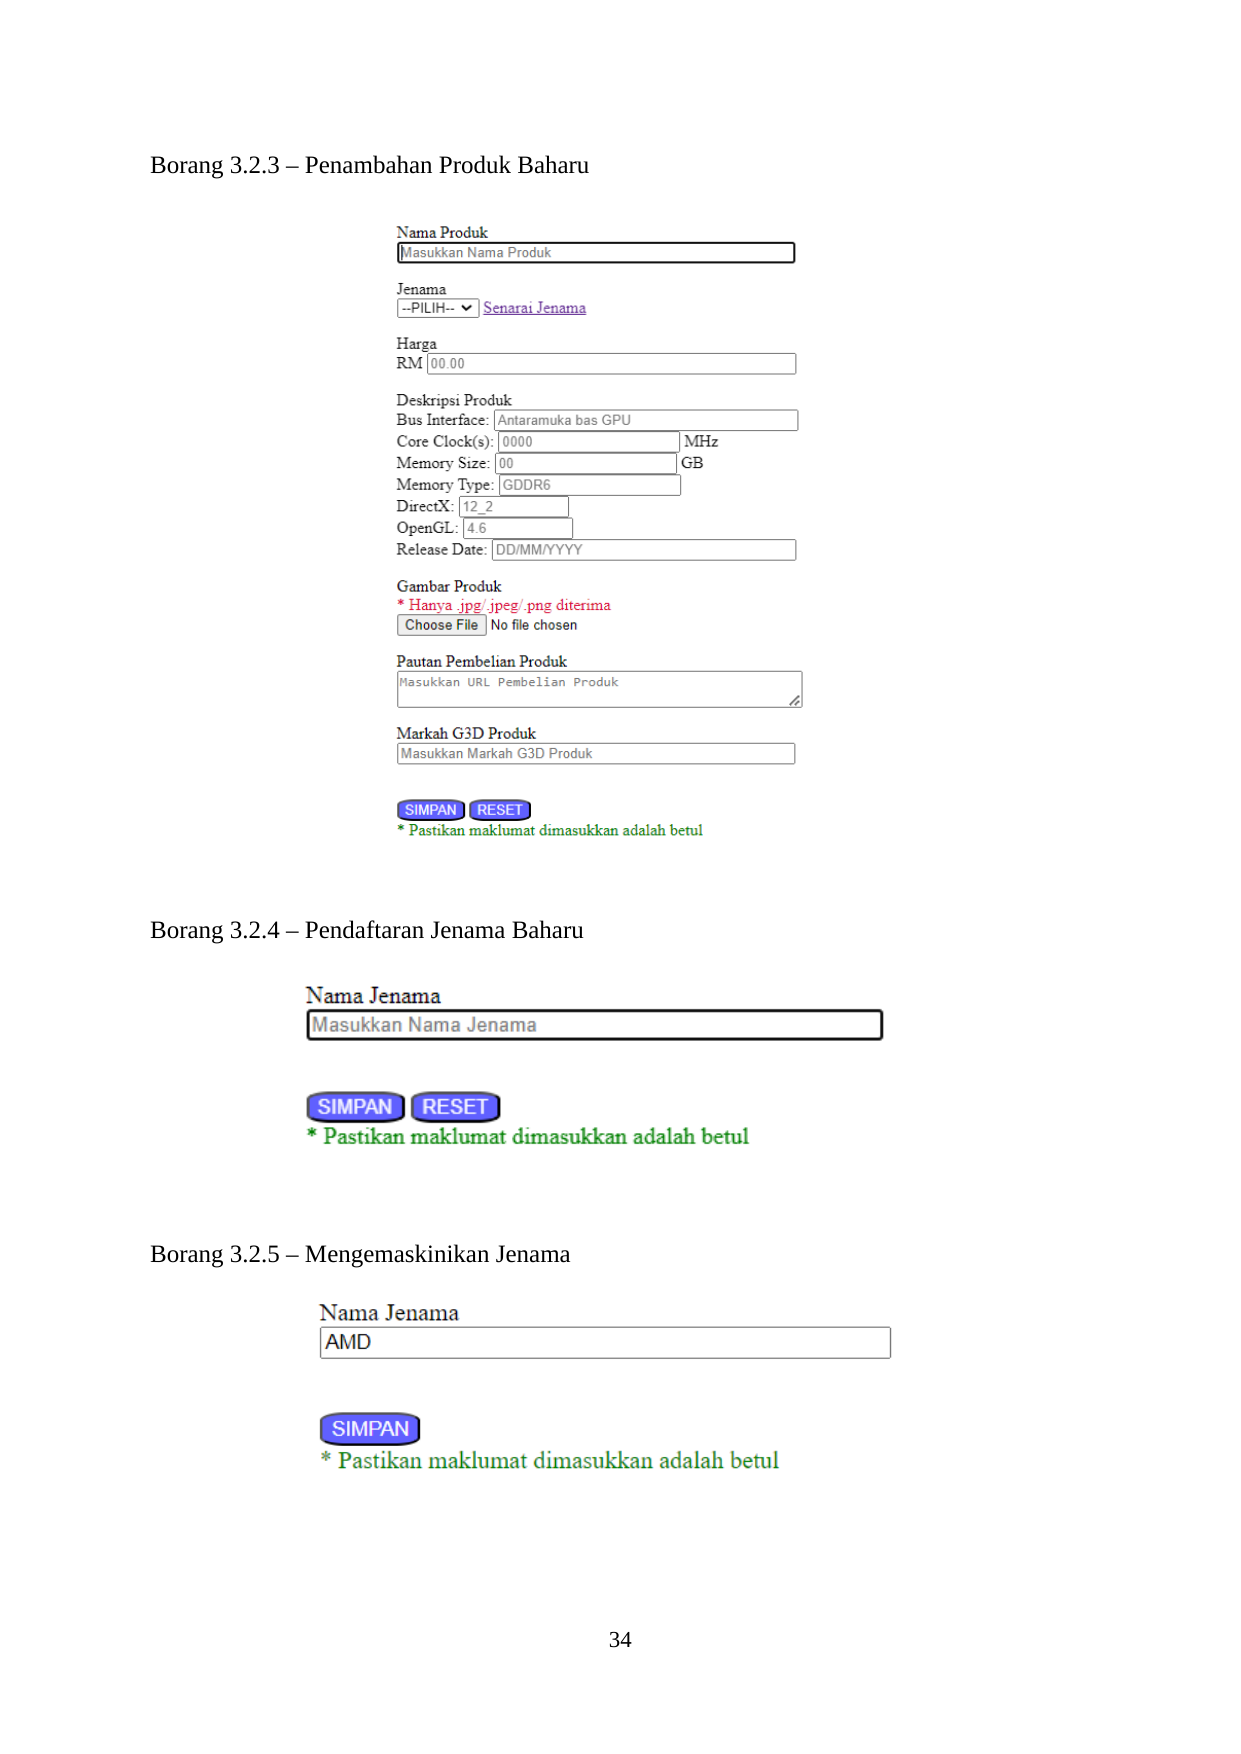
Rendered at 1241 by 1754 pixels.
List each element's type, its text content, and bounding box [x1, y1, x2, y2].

picture [304, 1282, 937, 1487]
picture [388, 193, 852, 858]
text Borang 3.2.5 – Mengemaskinikan Jenama [150, 1239, 1090, 1268]
text Borang 3.2.3 – Penambahan Produk Baharu [150, 150, 1090, 179]
text Borang 3.2.4 – Pendaftaran Jenama Baharu [150, 915, 1090, 943]
picture [295, 957, 945, 1183]
